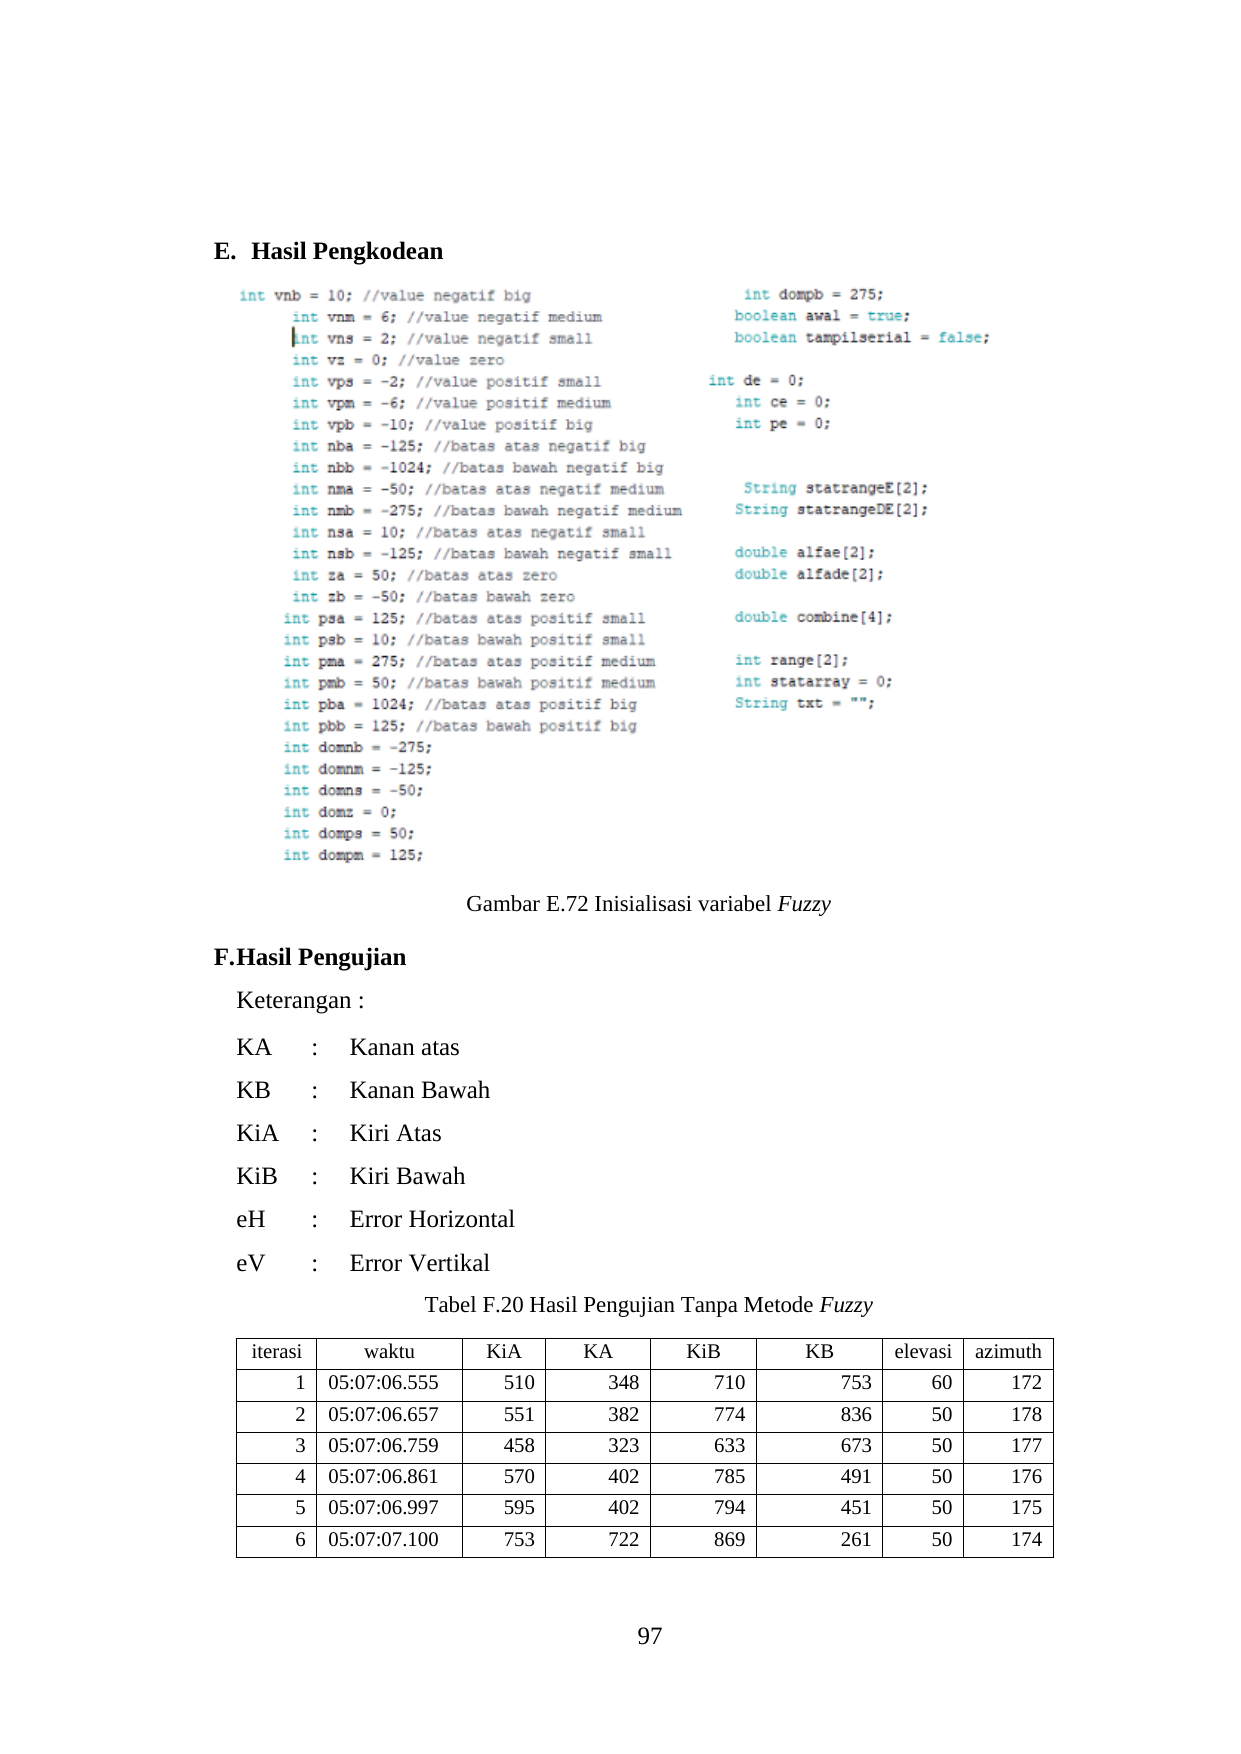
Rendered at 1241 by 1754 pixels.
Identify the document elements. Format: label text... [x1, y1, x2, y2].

table_cell 05:07:06.759 [317, 1433, 462, 1463]
subtitle Hasil Pengujian [213, 942, 1063, 970]
table_cell 05:07:06.997 [317, 1495, 462, 1526]
table_cell 570 [463, 1464, 545, 1494]
table_cell 50 [883, 1464, 963, 1494]
table_header azimuth [964, 1339, 1053, 1369]
table_cell 458 [463, 1433, 545, 1463]
table_cell 402 [546, 1464, 650, 1494]
table_cell 50 [883, 1433, 963, 1463]
table_cell 4 [237, 1464, 316, 1494]
table_cell 402 [546, 1495, 650, 1526]
table_cell 5 [237, 1495, 316, 1526]
table_cell 595 [463, 1495, 545, 1526]
table_header KA [546, 1339, 650, 1369]
table_cell 50 [883, 1402, 963, 1432]
table_header iterasi [237, 1339, 316, 1369]
text eV : Error Vertikal [236, 1248, 1063, 1276]
table_cell 2 [237, 1402, 316, 1432]
table_cell 05:07:06.555 [317, 1370, 462, 1401]
table_cell 178 [964, 1402, 1053, 1432]
text KiB : Kiri Bawah [236, 1161, 1063, 1190]
text Keterangan : [236, 985, 1063, 1013]
table_cell 172 [964, 1370, 1053, 1401]
table_cell 175 [964, 1495, 1053, 1526]
table_cell 3 [237, 1433, 316, 1463]
table_header waktu [317, 1339, 462, 1369]
text Tabel F.1 Hasil Pengujian Tanpa Metode Fuzzy [236, 1291, 1063, 1317]
table_cell 05:07:07.100 [317, 1527, 462, 1557]
table_cell 174 [964, 1527, 1053, 1557]
table_cell 785 [651, 1464, 756, 1494]
subtitle Hasil Pengkodean [213, 236, 1063, 265]
table_cell 177 [964, 1433, 1053, 1463]
table_cell 753 [757, 1370, 882, 1401]
table_header KiB [651, 1339, 756, 1369]
table_cell 551 [463, 1402, 545, 1432]
table_cell 451 [757, 1495, 882, 1526]
table_cell 869 [651, 1527, 756, 1557]
text eH : Error Horizontal [236, 1204, 1063, 1233]
text KB : Kanan Bawah [236, 1075, 1063, 1104]
table_cell 6 [237, 1527, 316, 1557]
table_cell 836 [757, 1402, 882, 1432]
text Gambar E.1 Inisialisasi variabel Fuzzy [236, 890, 1063, 917]
table_cell 633 [651, 1433, 756, 1463]
table_cell 60 [883, 1370, 963, 1401]
table_cell 753 [463, 1527, 545, 1557]
table_cell 50 [883, 1527, 963, 1557]
table_cell 710 [651, 1370, 756, 1401]
table_cell 176 [964, 1464, 1053, 1494]
table_cell 323 [546, 1433, 650, 1463]
table_cell 491 [757, 1464, 882, 1494]
table_cell 1 [237, 1370, 316, 1401]
text KiA : Kiri Atas [236, 1118, 1063, 1147]
table_cell 50 [883, 1495, 963, 1526]
table_cell 05:07:06.657 [317, 1402, 462, 1432]
table_cell 05:07:06.861 [317, 1464, 462, 1494]
table_cell 382 [546, 1402, 650, 1432]
table_header elevasi [883, 1339, 963, 1369]
text KA : Kanan atas [236, 1032, 1063, 1061]
table_cell 774 [651, 1402, 756, 1432]
table_header KB [757, 1339, 882, 1369]
table_cell 510 [463, 1370, 545, 1401]
table_cell 348 [546, 1370, 650, 1401]
table_cell 673 [757, 1433, 882, 1463]
table_header KiA [463, 1339, 545, 1369]
table_cell 722 [546, 1527, 650, 1557]
table_cell 794 [651, 1495, 756, 1526]
table_cell 261 [757, 1527, 882, 1557]
